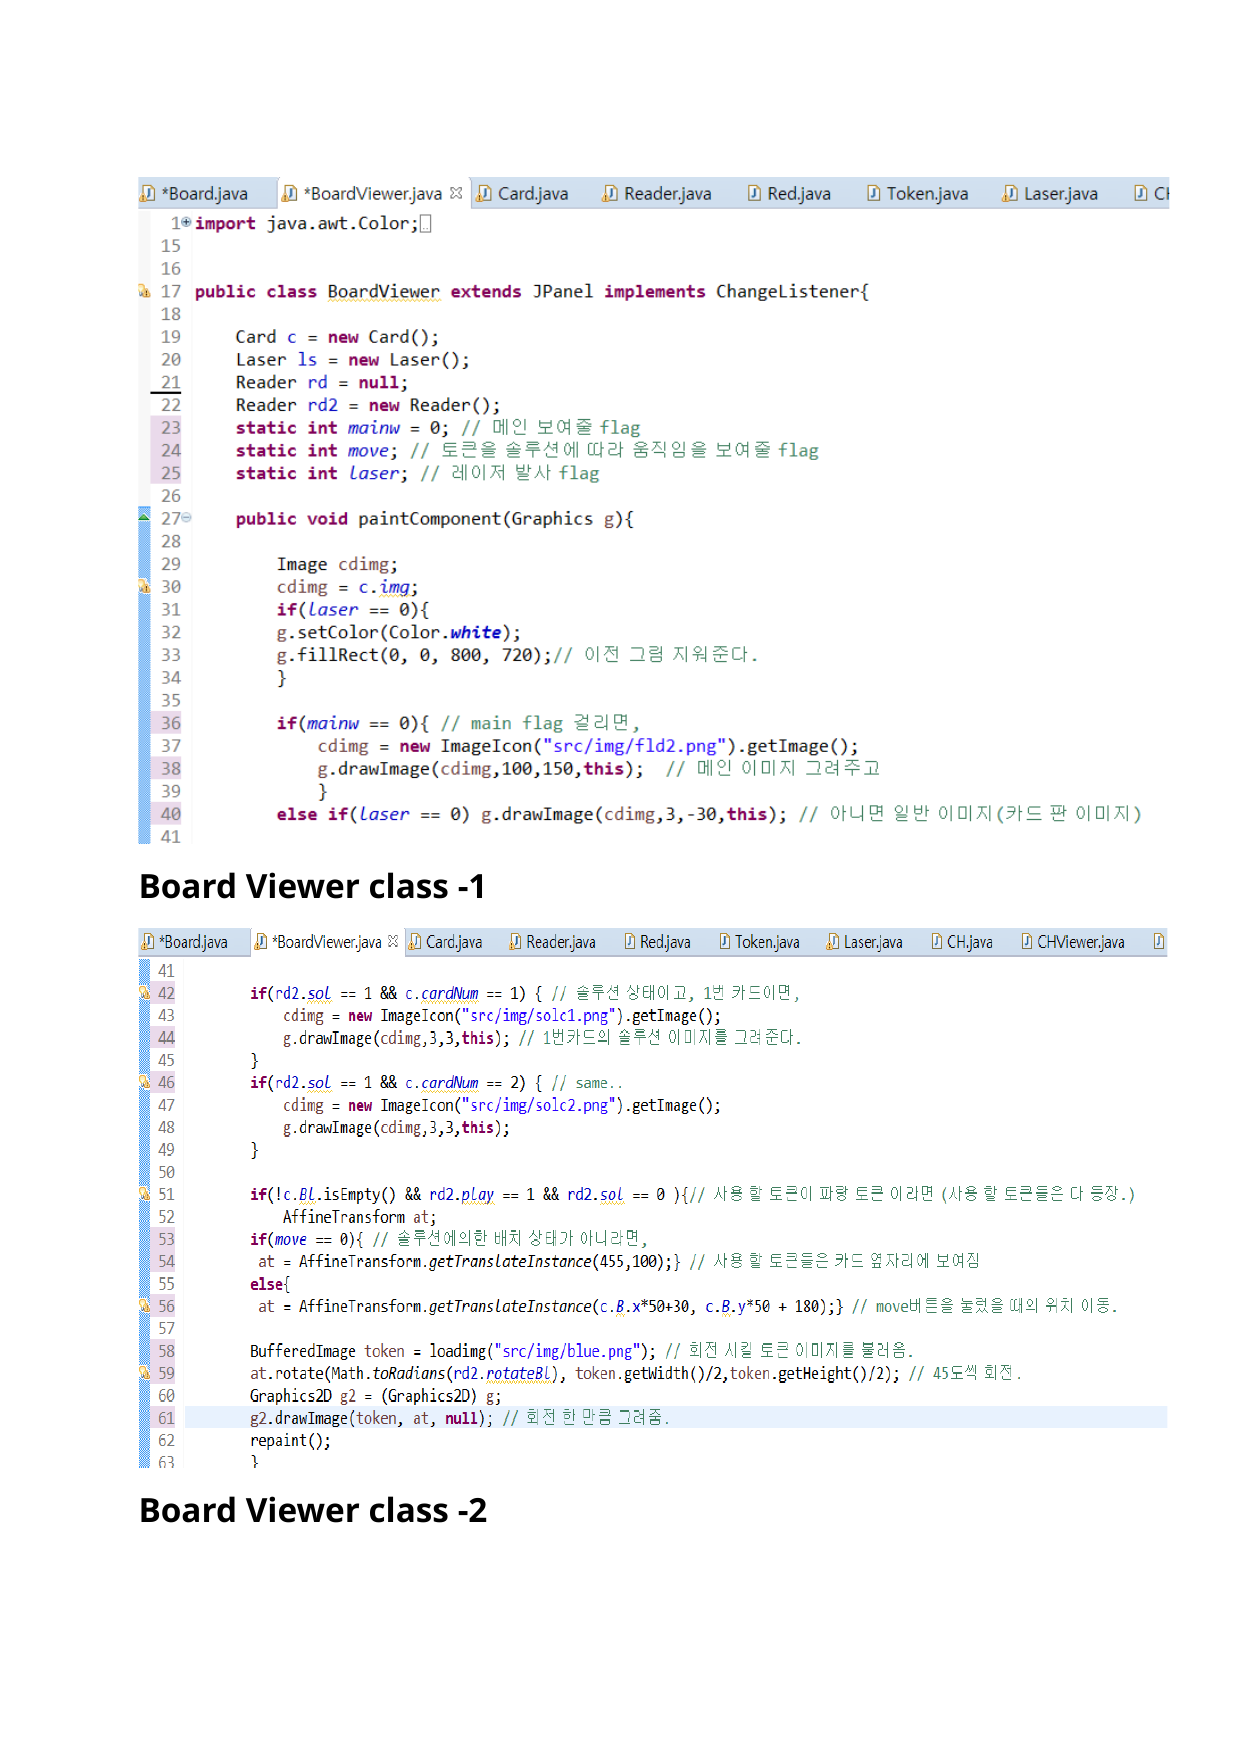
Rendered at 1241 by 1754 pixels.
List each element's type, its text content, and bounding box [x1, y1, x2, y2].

picture [138, 928, 1168, 1468]
list Board Viewer class -1 [138, 863, 1090, 908]
picture [138, 177, 1170, 844]
list Board Viewer class -2 [138, 1487, 1090, 1532]
